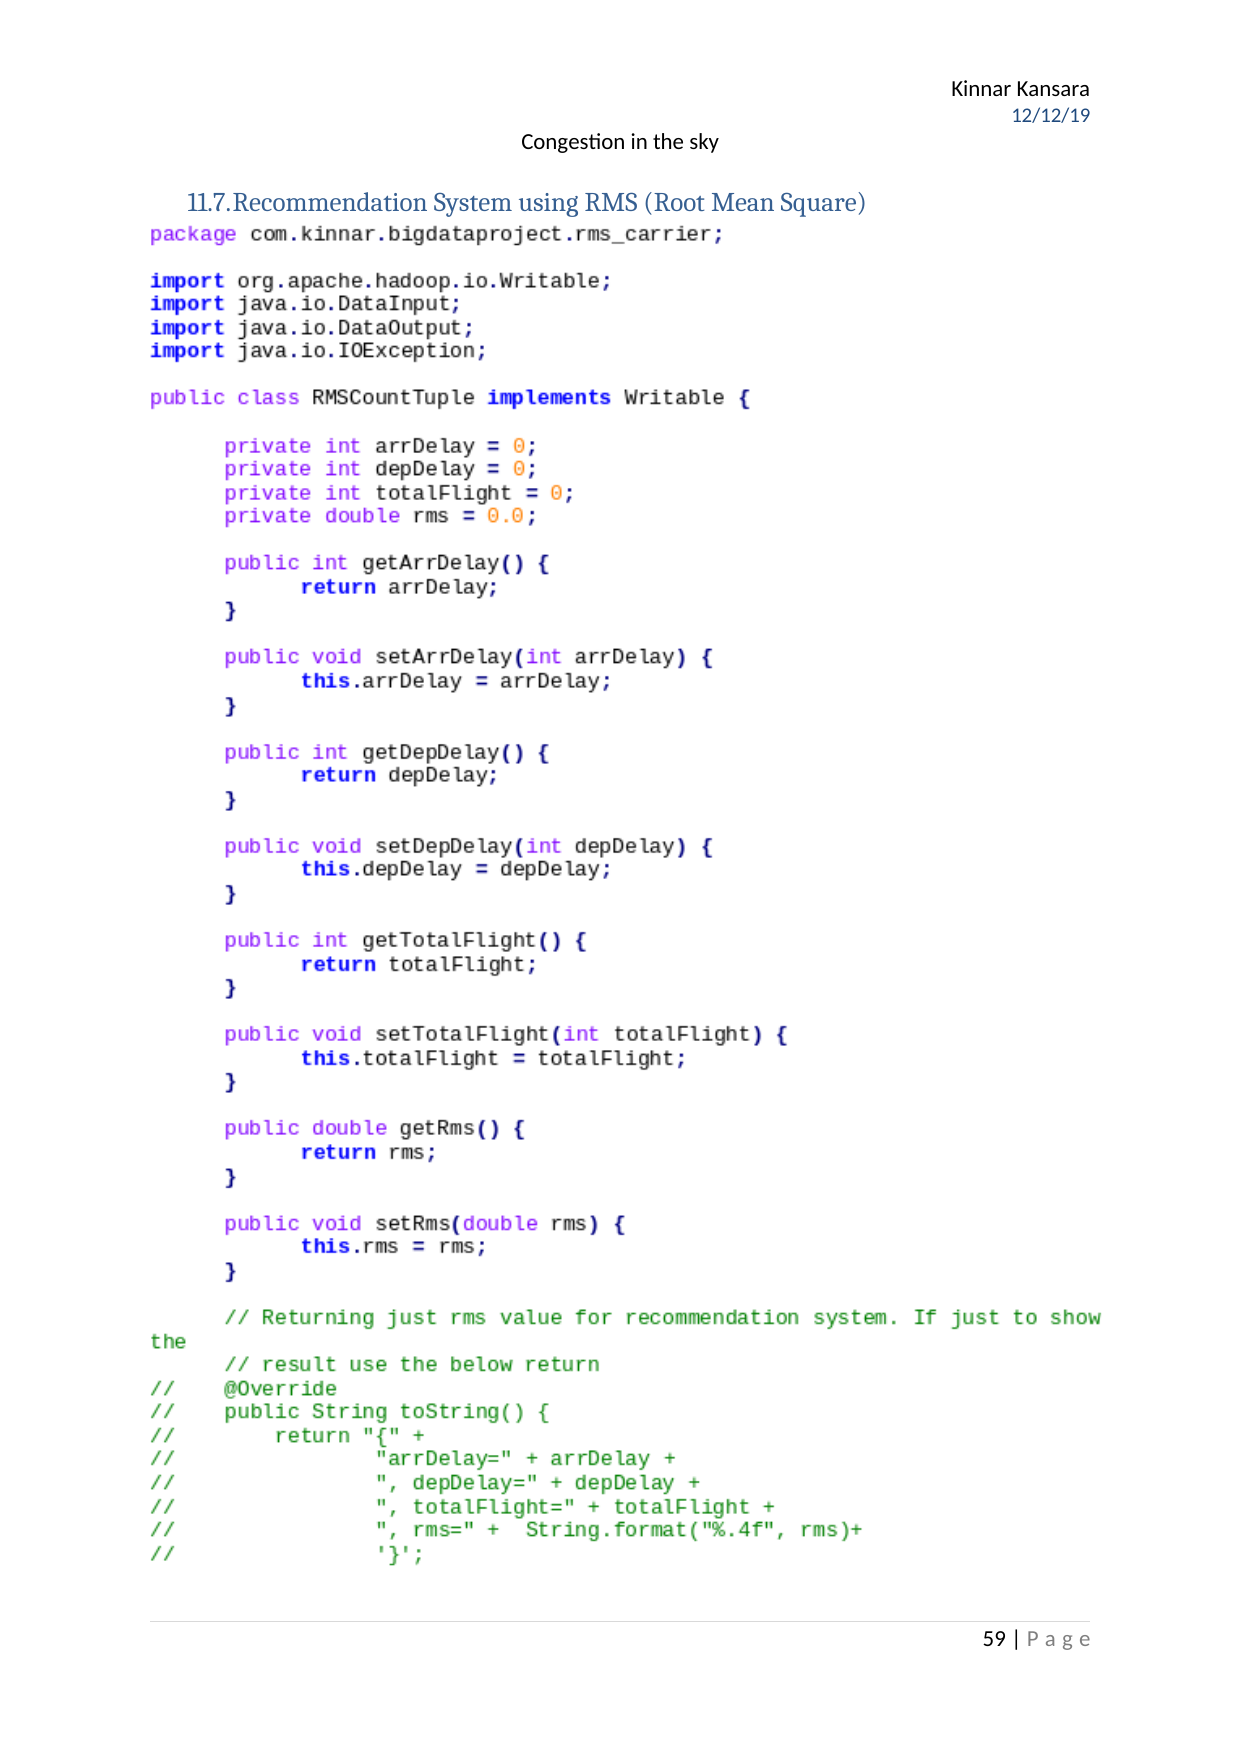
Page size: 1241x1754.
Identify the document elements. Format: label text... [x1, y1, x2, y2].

subtitle Recommendation System using RMS (Root Mean Square) [187, 187, 1090, 218]
